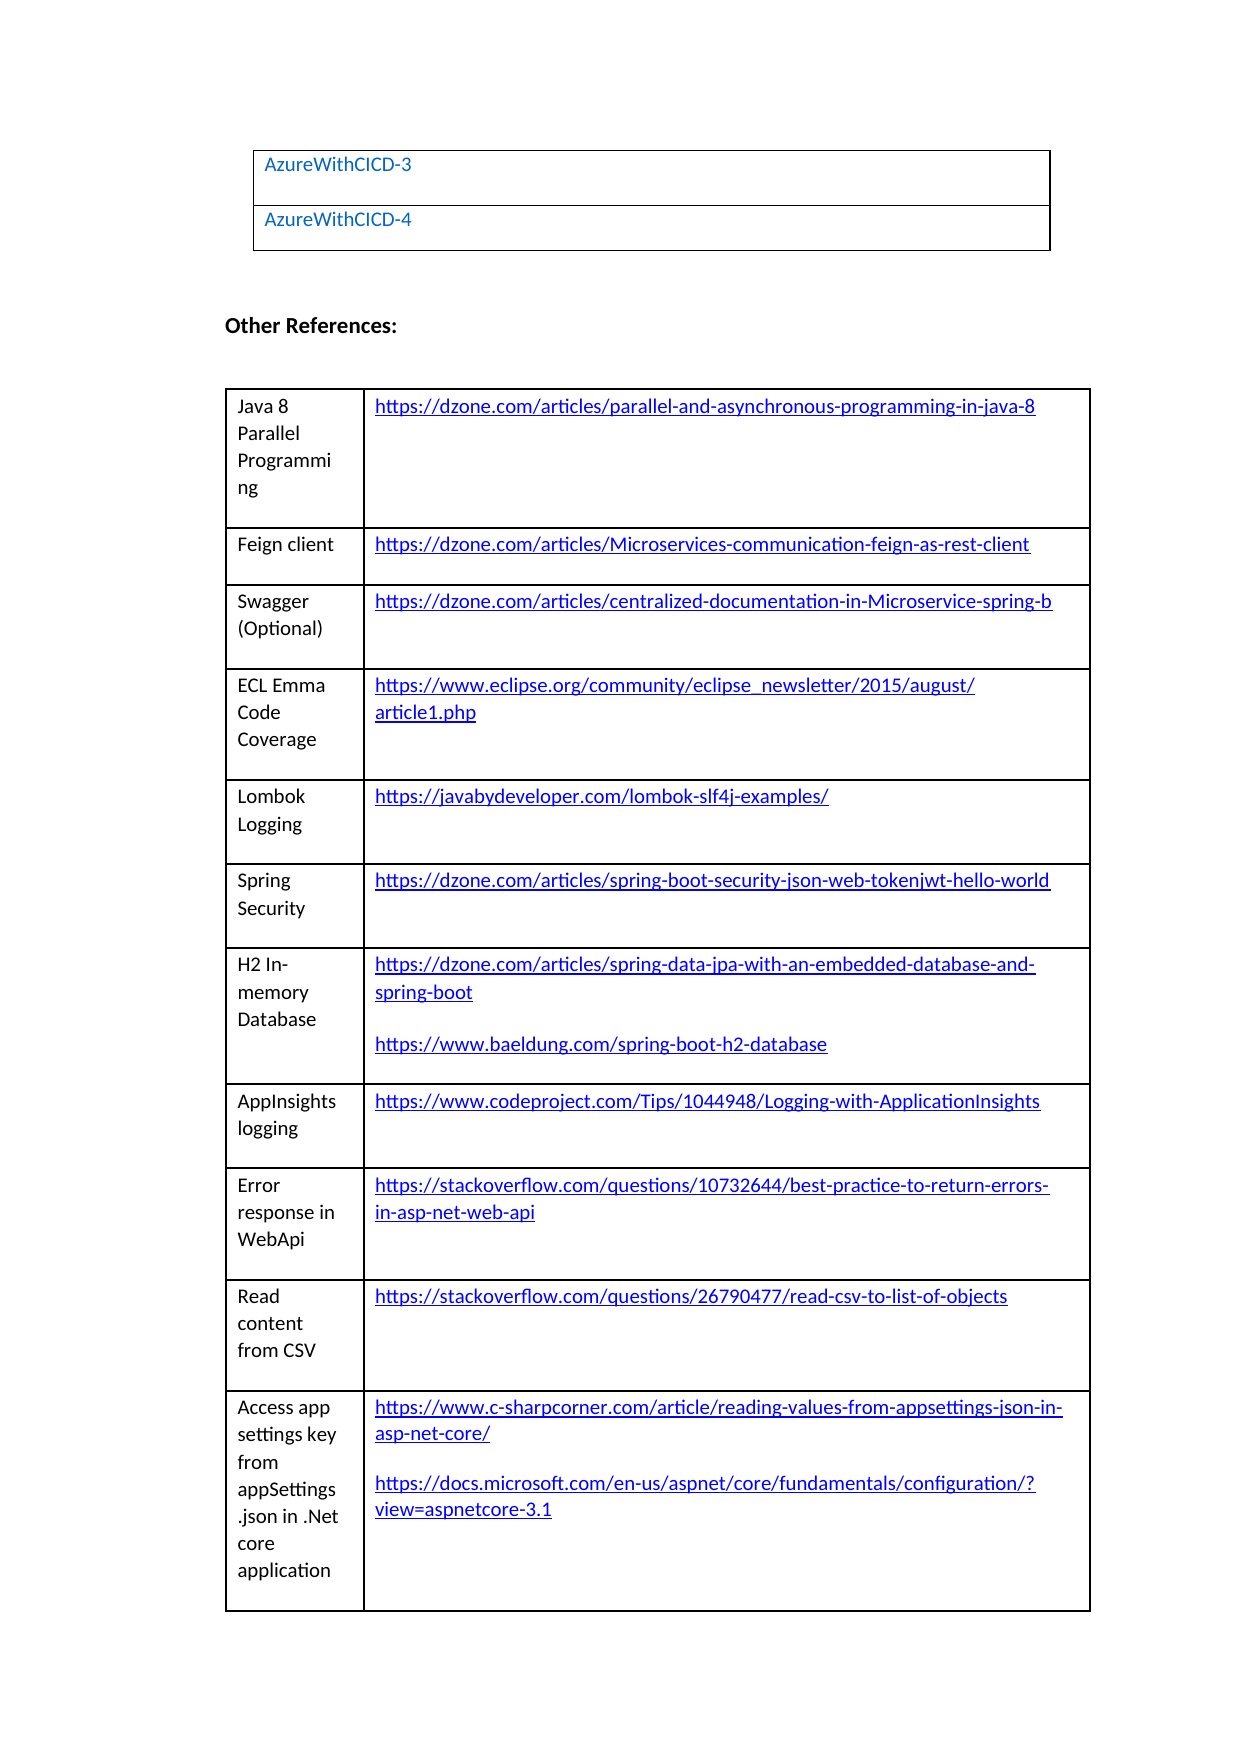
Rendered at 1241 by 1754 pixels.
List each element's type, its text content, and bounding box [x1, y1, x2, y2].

table_cell https://www.codeproject.com/Tips/1044948/Logging-with-ApplicationInsights [365, 1085, 1089, 1167]
table_cell Lombok Logging [227, 781, 363, 863]
table_cell Swagger (Optional) [227, 586, 363, 667]
table_cell Error response in WebApi [227, 1169, 363, 1278]
table_header https://dzone.com/articles/parallel-and-asynchronous-programming-in-java-8 [365, 390, 1089, 527]
table_cell AppInsights logging [227, 1085, 363, 1167]
table_cell Feign client [227, 529, 363, 583]
table_cell H2 In-memory Database [227, 949, 363, 1083]
table_cell Read content from CSV [227, 1281, 363, 1390]
table_header Java 8 Parallel Programming [227, 390, 363, 527]
table_cell https://stackoverflow.com/questions/10732644/best-practice-to-return-errors-in-asp-net-web-api [365, 1169, 1089, 1278]
table_cell Spring Security [227, 865, 363, 947]
table_cell ECL Emma Code Coverage [227, 670, 363, 779]
table_cell https://dzone.com/articles/centralized-documentation-in-Microservice-spring-b [365, 586, 1089, 667]
table_cell AzureWithCICD-4 [254, 206, 1049, 249]
table_cell https://stackoverflow.com/questions/26790477/read-csv-to-list-of-objects [365, 1281, 1089, 1390]
table_cell https://dzone.com/articles/Microservices-communication-feign-as-rest-client [365, 529, 1089, 583]
table_cell https://dzone.com/articles/spring-boot-security-json-web-tokenjwt-hello-world [365, 865, 1089, 947]
table_cell https://javabydeveloper.com/lombok-slf4j-examples/ [365, 781, 1089, 863]
table_cell Access app settings key from appSettings.json in .Net core application [227, 1392, 363, 1610]
table_cell https://www.eclipse.org/community/eclipse_newsletter/2015/august/article1.php [365, 670, 1089, 779]
table_cell https://dzone.com/articles/spring-data-jpa-with-an-embedded-database-and-spring-boot https://www.baeldung.com/spring-boot-h2-database [365, 949, 1089, 1083]
list Other References: [225, 311, 1022, 339]
table_cell https://www.c-sharpcorner.com/article/reading-values-from-appsettings-json-in-asp-net-core/ https://docs.microsoft.com/en-us/aspnet/core/fundamentals/configuration/?view=aspnetcore-3.1 [365, 1392, 1089, 1610]
table_cell AzureWithCICD-3 [254, 151, 1049, 205]
